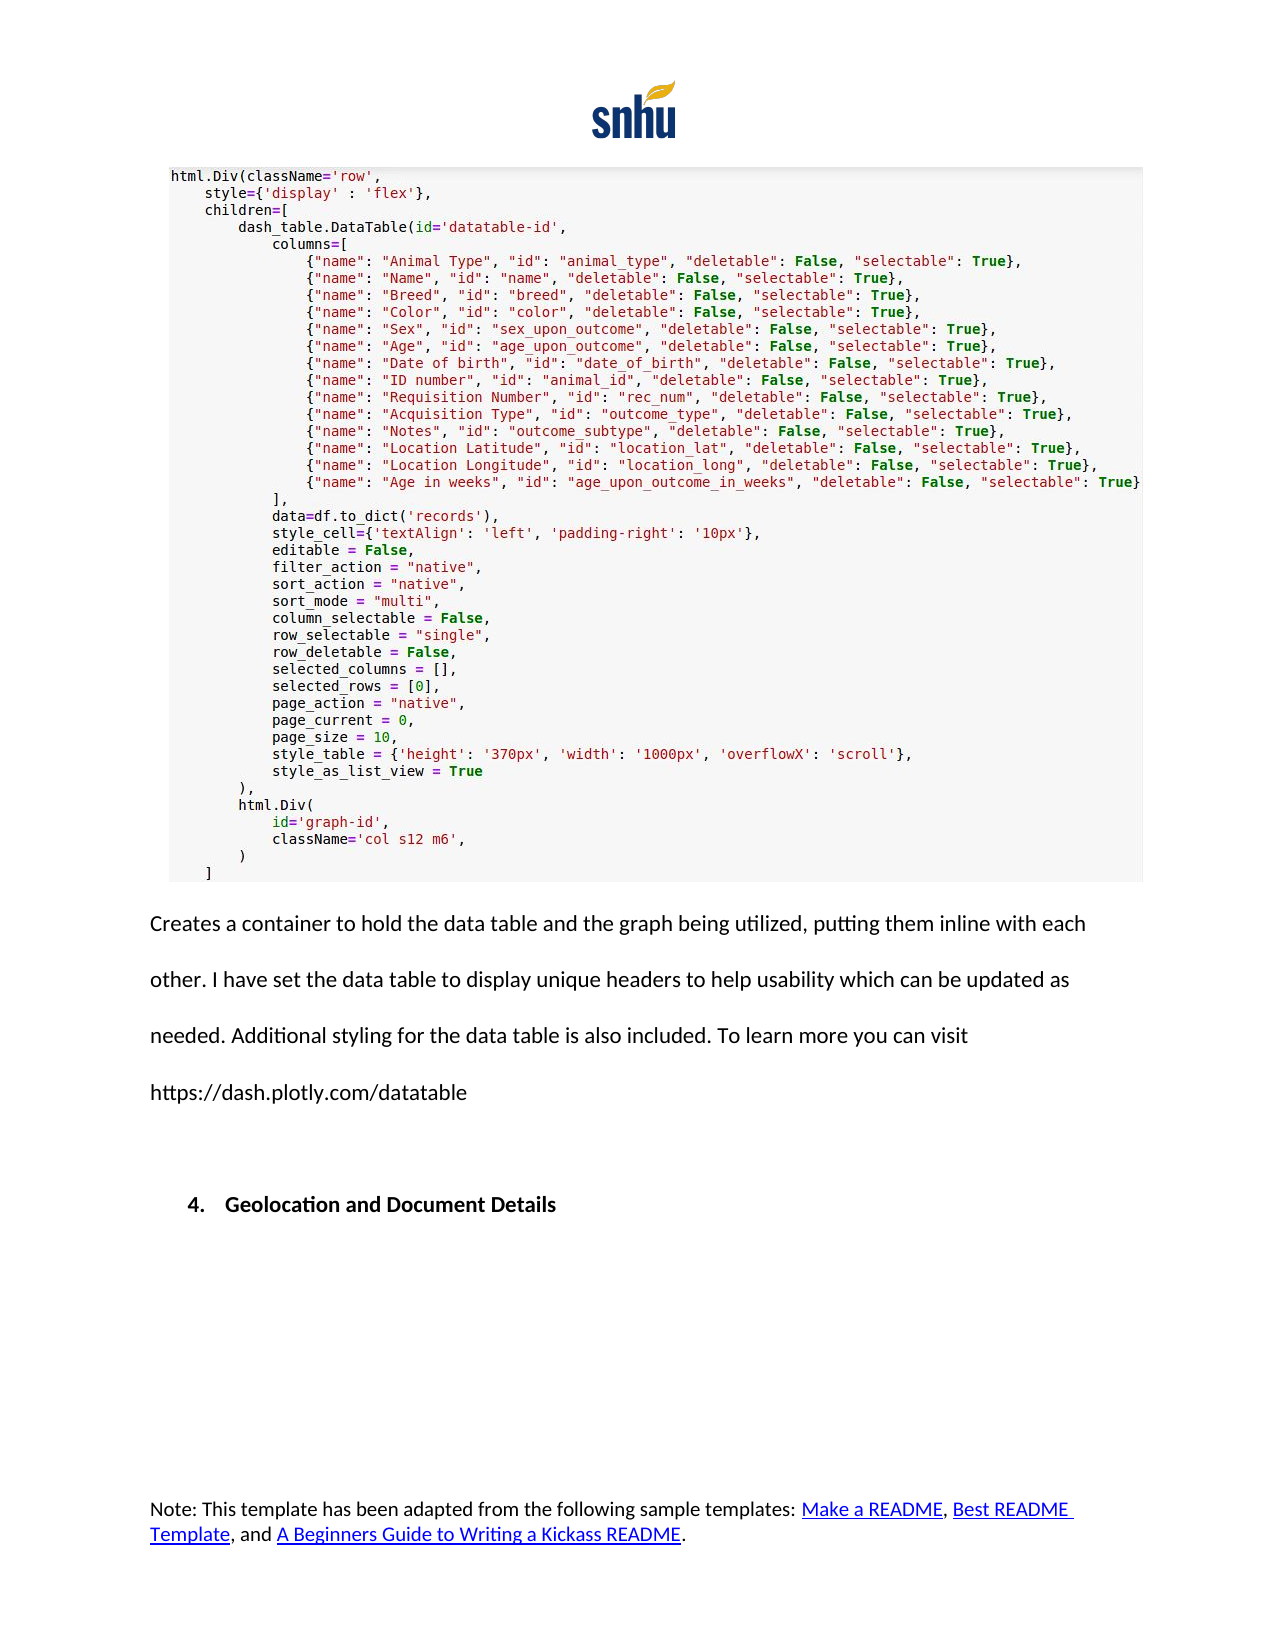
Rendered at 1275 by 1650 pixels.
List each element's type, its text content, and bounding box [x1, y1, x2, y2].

picture [573, 75, 702, 147]
text Creates a container to hold the data table and the graph being utilized, putting them inline with each other. I have set the data table to display unique headers to help usability which can be updated as needed. Additional styling for the data table is also included. To learn more you can visit https://dash.plotly.com/datatable [150, 167, 1125, 1106]
list Geolocation and Document Details [187, 1190, 1125, 1218]
